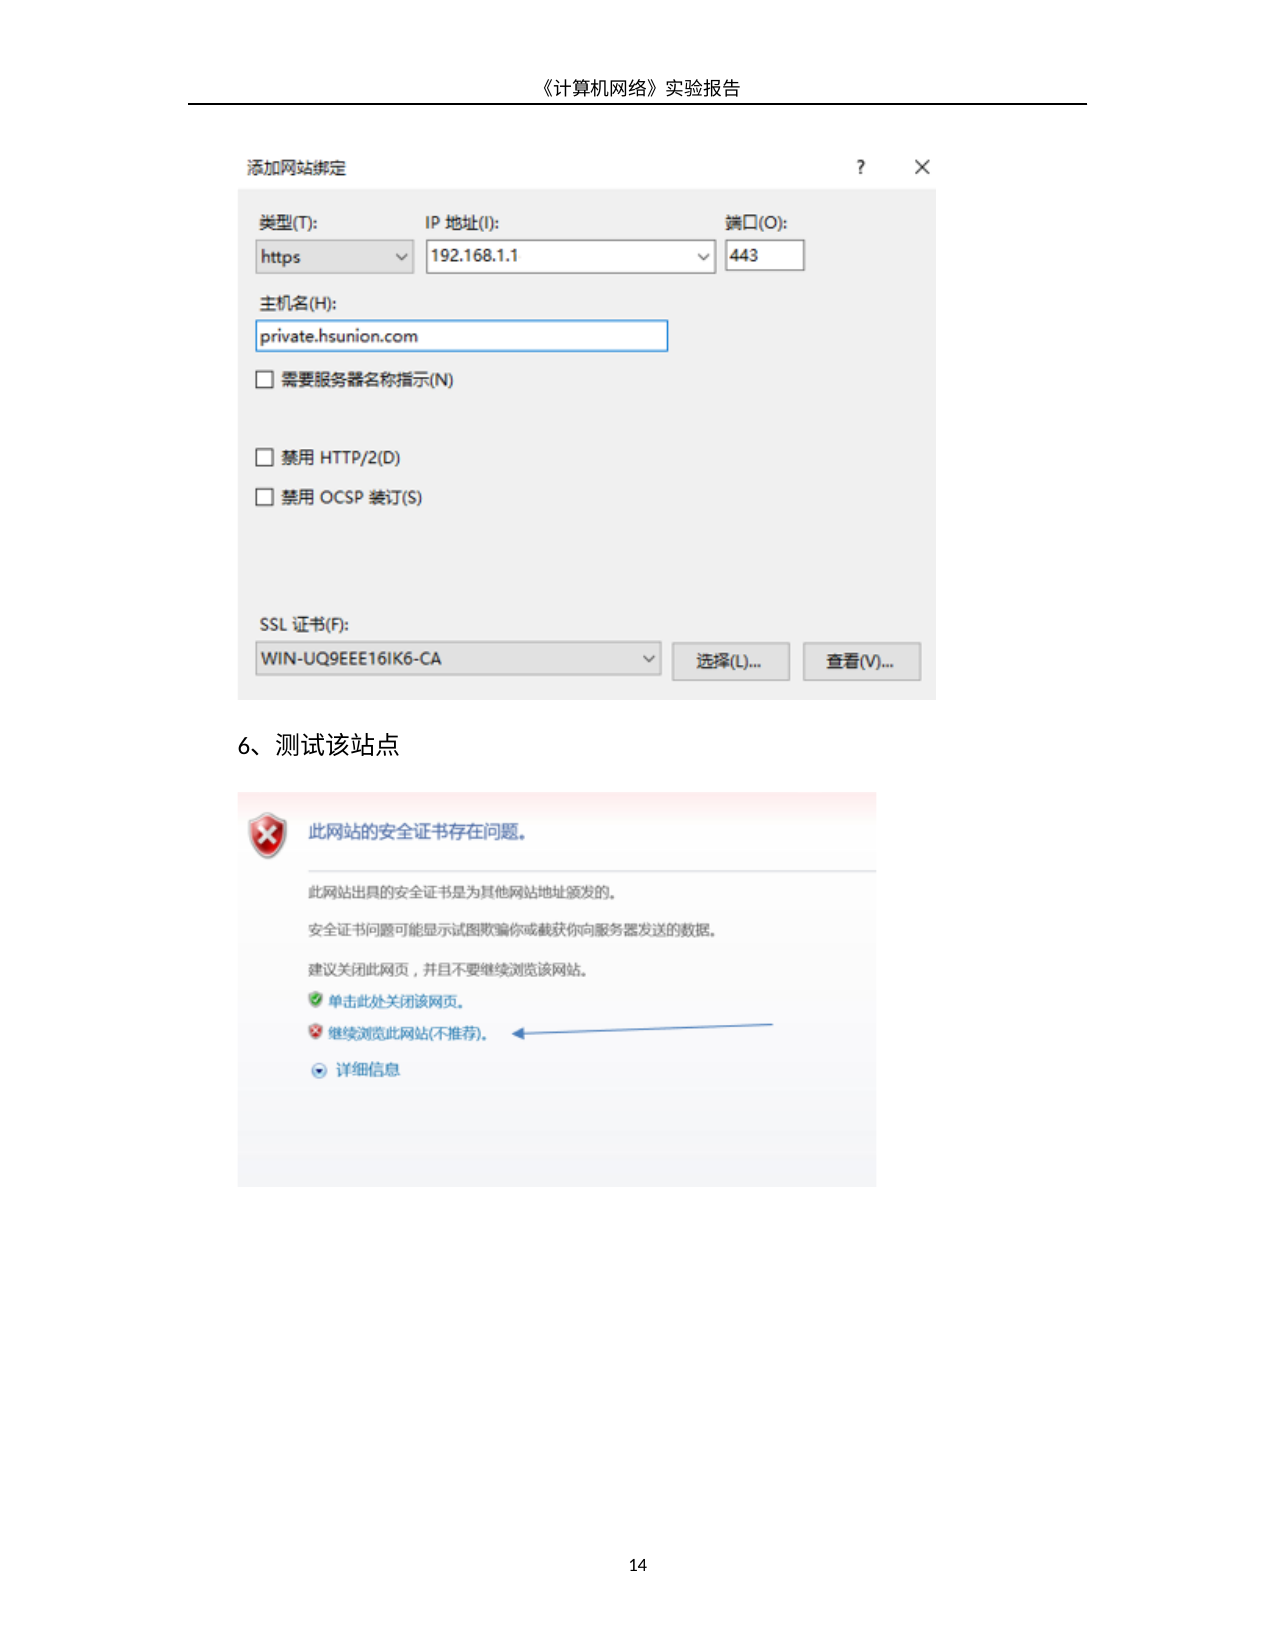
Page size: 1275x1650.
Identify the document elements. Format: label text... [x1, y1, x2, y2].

text 6、测试该站点 [187, 726, 1087, 762]
picture [237, 792, 877, 1187]
picture [237, 150, 936, 700]
